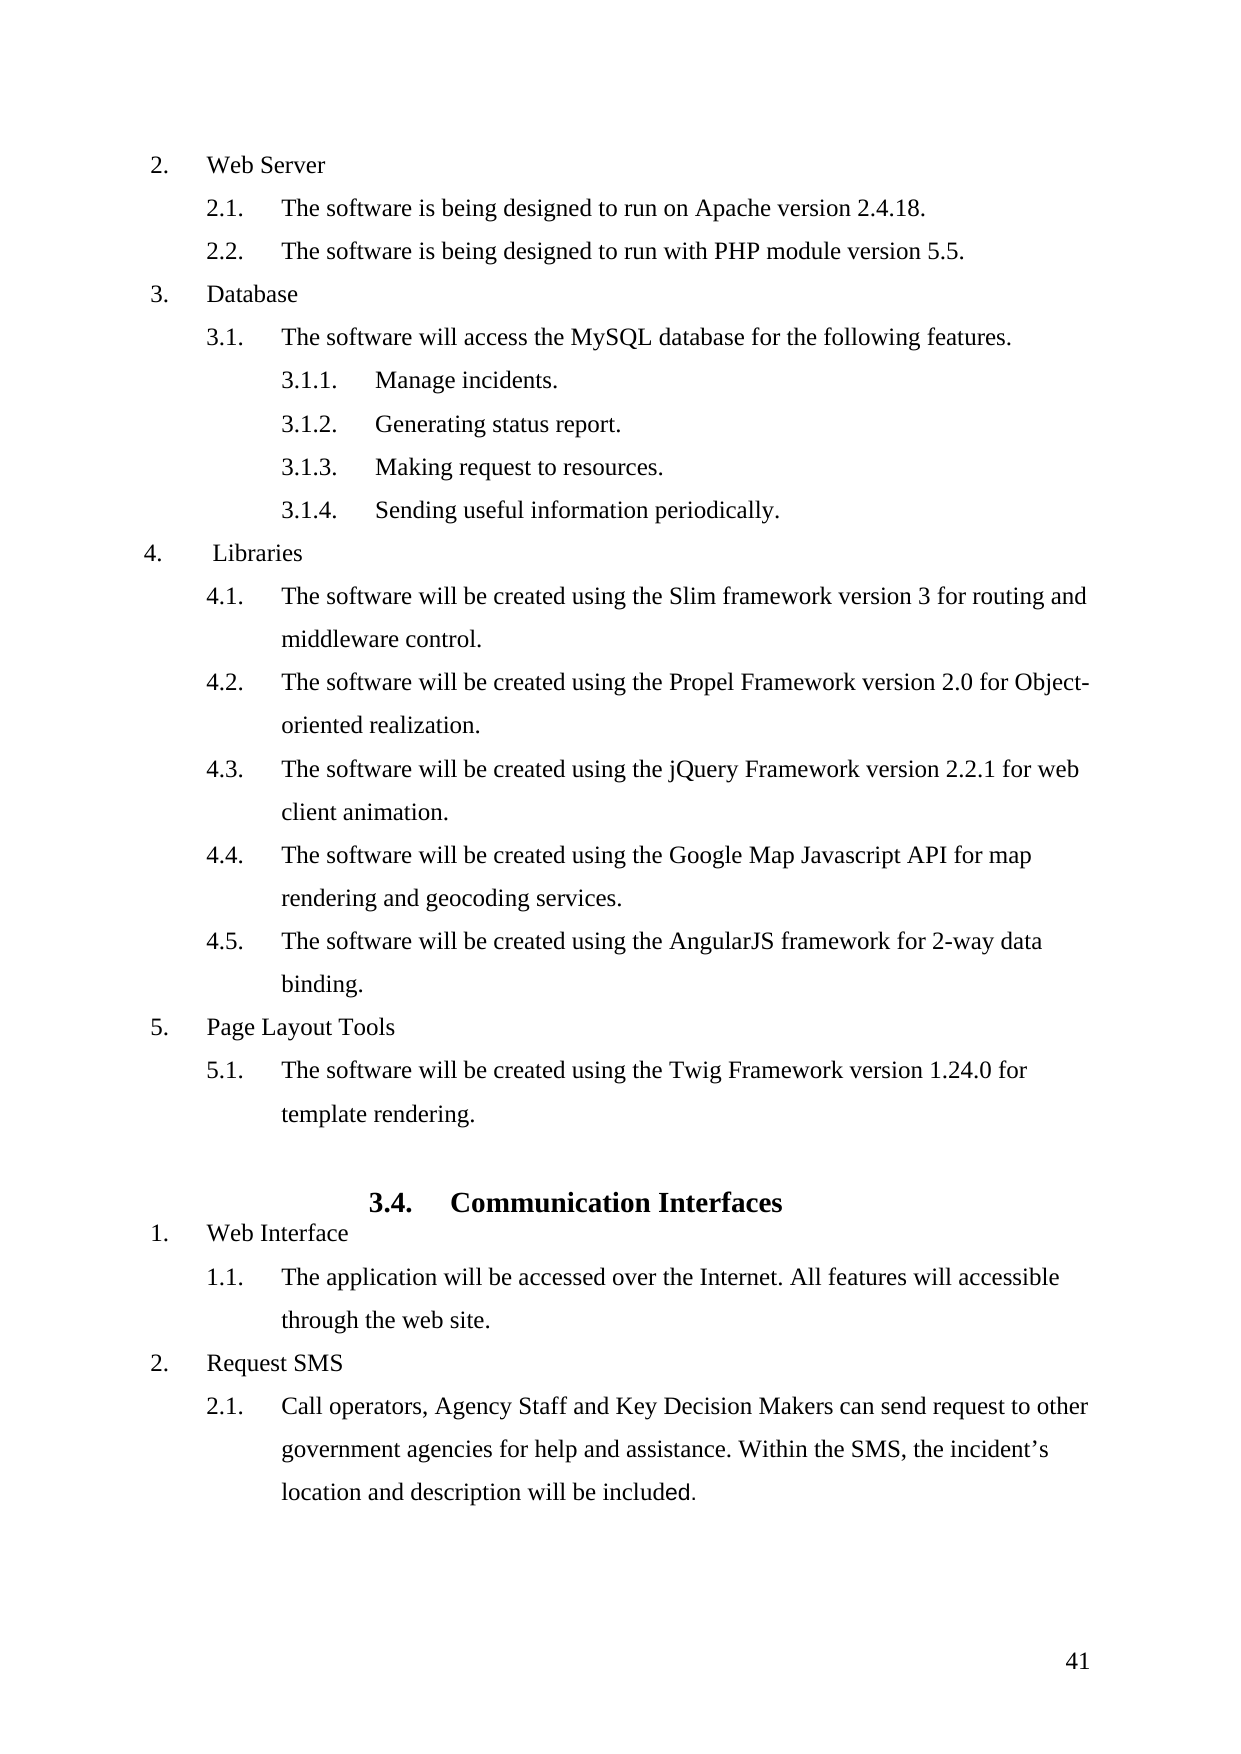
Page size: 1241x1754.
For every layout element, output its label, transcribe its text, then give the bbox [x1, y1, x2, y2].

subtitle Communication Interfaces [300, 1185, 1090, 1218]
list Sending useful information periodically. [337, 495, 1090, 524]
list The software will be created using the Google Map Javascript API for map rendering and geocoding services. [243, 840, 1090, 912]
list Database [169, 279, 1090, 308]
list Manage incidents. [337, 366, 1090, 394]
list The software is being designed to run on Apache version 2.4.18. [244, 193, 1090, 222]
list Libraries [162, 538, 1090, 567]
list The software will be created using the Propel Framework version 2.0 for Object-oriented realization. [243, 667, 1090, 739]
list Page Layout Tools [169, 1012, 1090, 1041]
list The software will access the MySQL database for the following features. [244, 322, 1090, 351]
list Making request to resources. [337, 452, 1090, 481]
list Web Interface [169, 1218, 1090, 1247]
list Web Server [169, 150, 1090, 179]
list The software will be created using the jQuery Framework version 2.2.1 for web client animation. [243, 754, 1090, 826]
list Call operators, Agency Staff and Key Decision Makers can send request to other government agencies for help and assistance. Within the SMS, the incident’s location and description will be included. [244, 1391, 1090, 1506]
list Request SMS [169, 1348, 1090, 1377]
list Generating status report. [337, 409, 1090, 437]
list The software is being designed to run with PHP module version 5.5. [244, 236, 1090, 265]
list The software will be created using the Twig Framework version 1.24.0 for template rendering. [244, 1056, 1090, 1127]
list The software will be created using the Slim framework version 3 for routing and middleware control. [243, 581, 1090, 653]
list The application will be accessed over the Internet. All features will accessible through the web site. [244, 1262, 1090, 1333]
list The software will be created using the AngularJS framework for 2-way data binding. [243, 926, 1090, 998]
